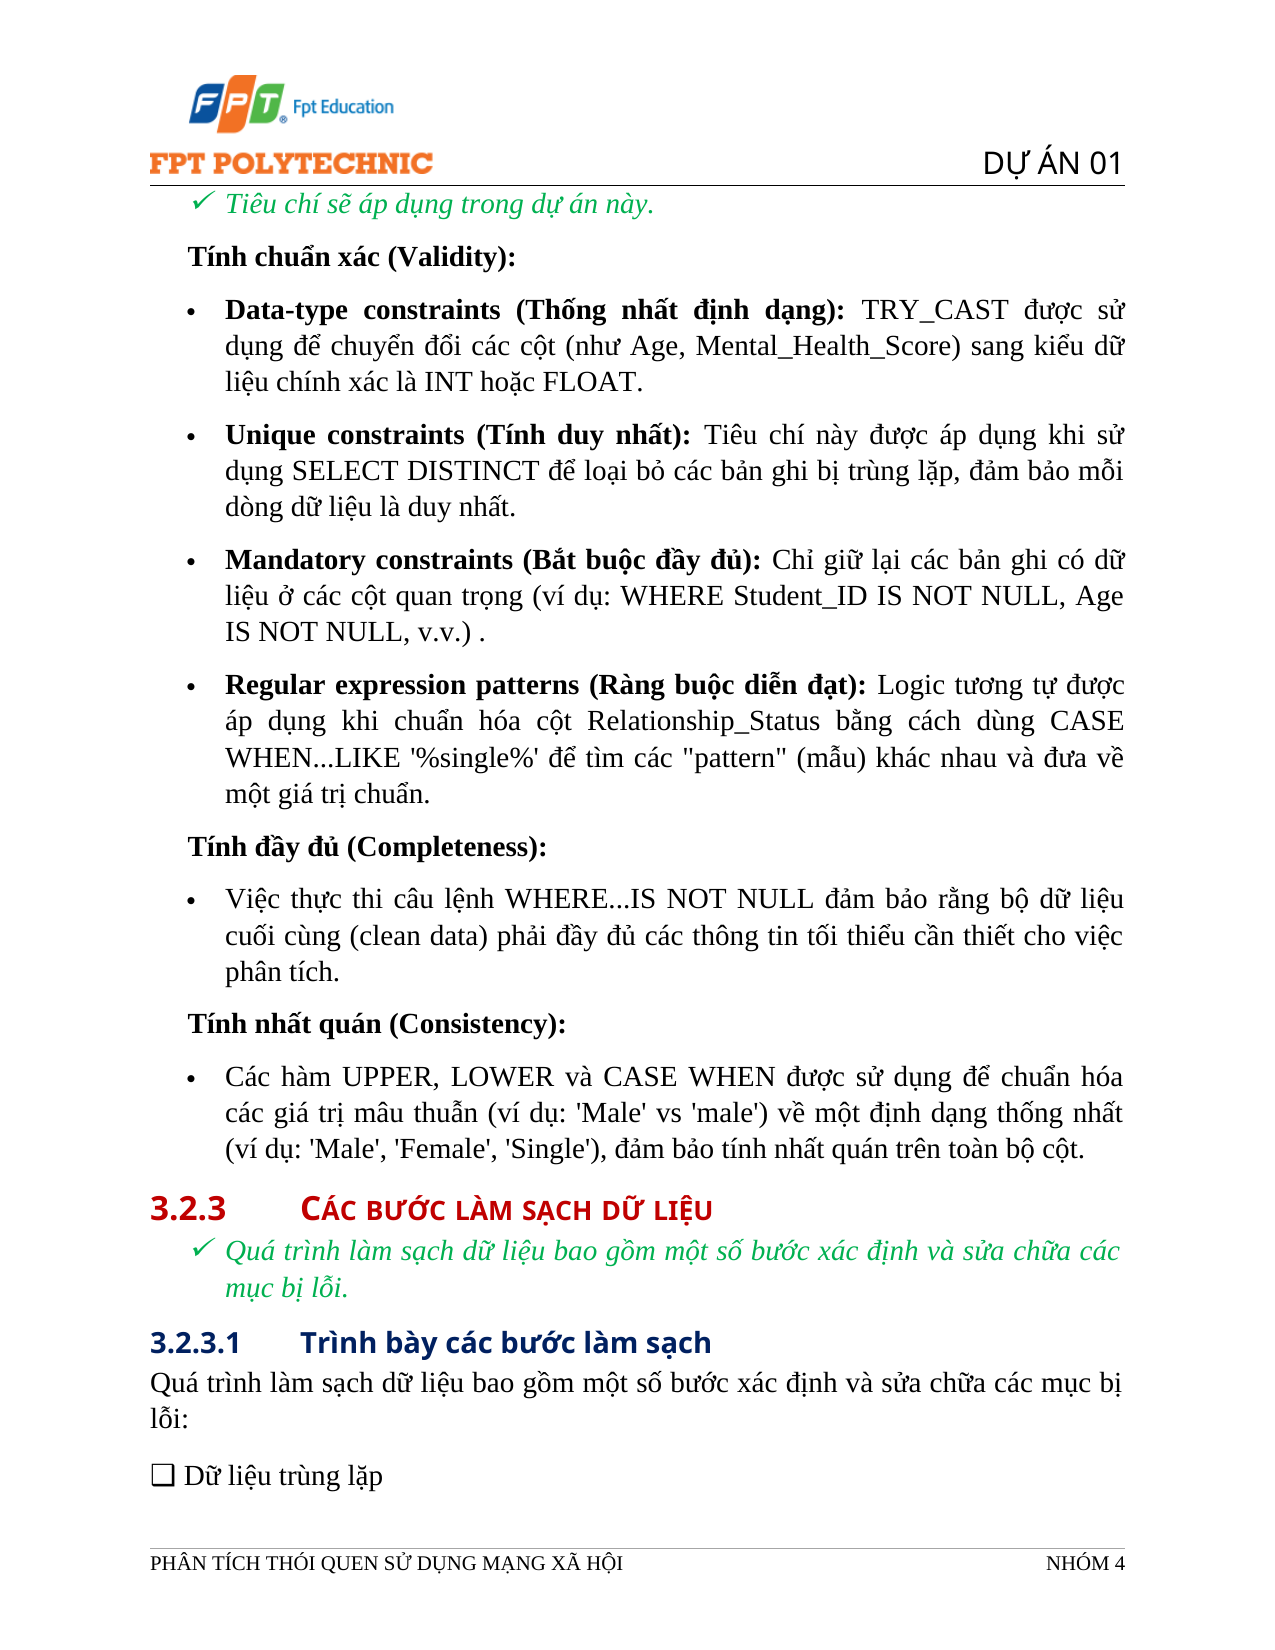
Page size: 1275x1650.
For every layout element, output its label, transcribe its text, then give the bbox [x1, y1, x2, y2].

list Data-type constraints (Thống nhất định dạng): TRY_CAST được sử dụng để chuyển đổi các cột (như Age, Mental_Health_Score) sang kiểu dữ liệu chính xác là INT hoặc FLOAT. [187, 292, 1125, 398]
list Regular expression patterns (Ràng buộc diễn đạt): Logic tương tự được áp dụng khi chuẩn hóa cột Relationship_Status bằng cách dùng CASE WHEN...LIKE '%single%' để tìm các "pattern" (mẫu) khác nhau và đưa về một giá trị chuẩn. [187, 667, 1125, 809]
list Việc thực thi câu lệnh WHERE...IS NOT NULL đảm bảo rằng bộ dữ liệu cuối cùng (clean data) phải đầy đủ các thông tin tối thiểu cần thiết cho việc phân tích. [187, 881, 1125, 987]
text ❑ Dữ liệu trùng lặp [150, 1454, 1125, 1494]
list Unique constraints (Tính duy nhất): Tiêu chí này được áp dụng khi sử dụng SELECT DISTINCT để loại bỏ các bản ghi bị trùng lặp, đảm bảo mỗi dòng dữ liệu là duy nhất. [187, 417, 1125, 523]
picture [150, 75, 436, 174]
list Các hàm UPPER, LOWER và CASE WHEN được sử dụng để chuẩn hóa các giá trị mâu thuẫn (ví dụ: 'Male' vs 'male') về một định dạng thống nhất (ví dụ: 'Male', 'Female', 'Single'), đảm bảo tính nhất quán trên toàn bộ cột. [187, 1059, 1125, 1165]
list Quá trình làm sạch dữ liệu bao gồm một số bước xác định và sửa chữa các mục bị lỗi. [187, 1233, 1125, 1303]
text  Tính nhất quán (Consistency): [150, 1007, 1125, 1040]
subtitle Các bước làm sạch dữ liệu [150, 1184, 1125, 1230]
list Tiêu chí sẽ áp dụng trong dự án này. [187, 186, 1125, 220]
text Quá trình làm sạch dữ liệu bao gồm một số bước xác định và sửa chữa các mục bị lỗi: [150, 1365, 1125, 1435]
subtitle Trình bày các bước làm sạch [150, 1322, 1125, 1362]
list Mandatory constraints (Bắt buộc đầy đủ): Chỉ giữ lại các bản ghi có dữ liệu ở các cột quan trọng (ví dụ: WHERE Student_ID IS NOT NULL, Age IS NOT NULL, v.v.) . [187, 542, 1125, 648]
text  Tính chuẩn xác (Validity): [150, 239, 1125, 273]
text  Tính đầy đủ (Completeness): [150, 829, 1125, 862]
